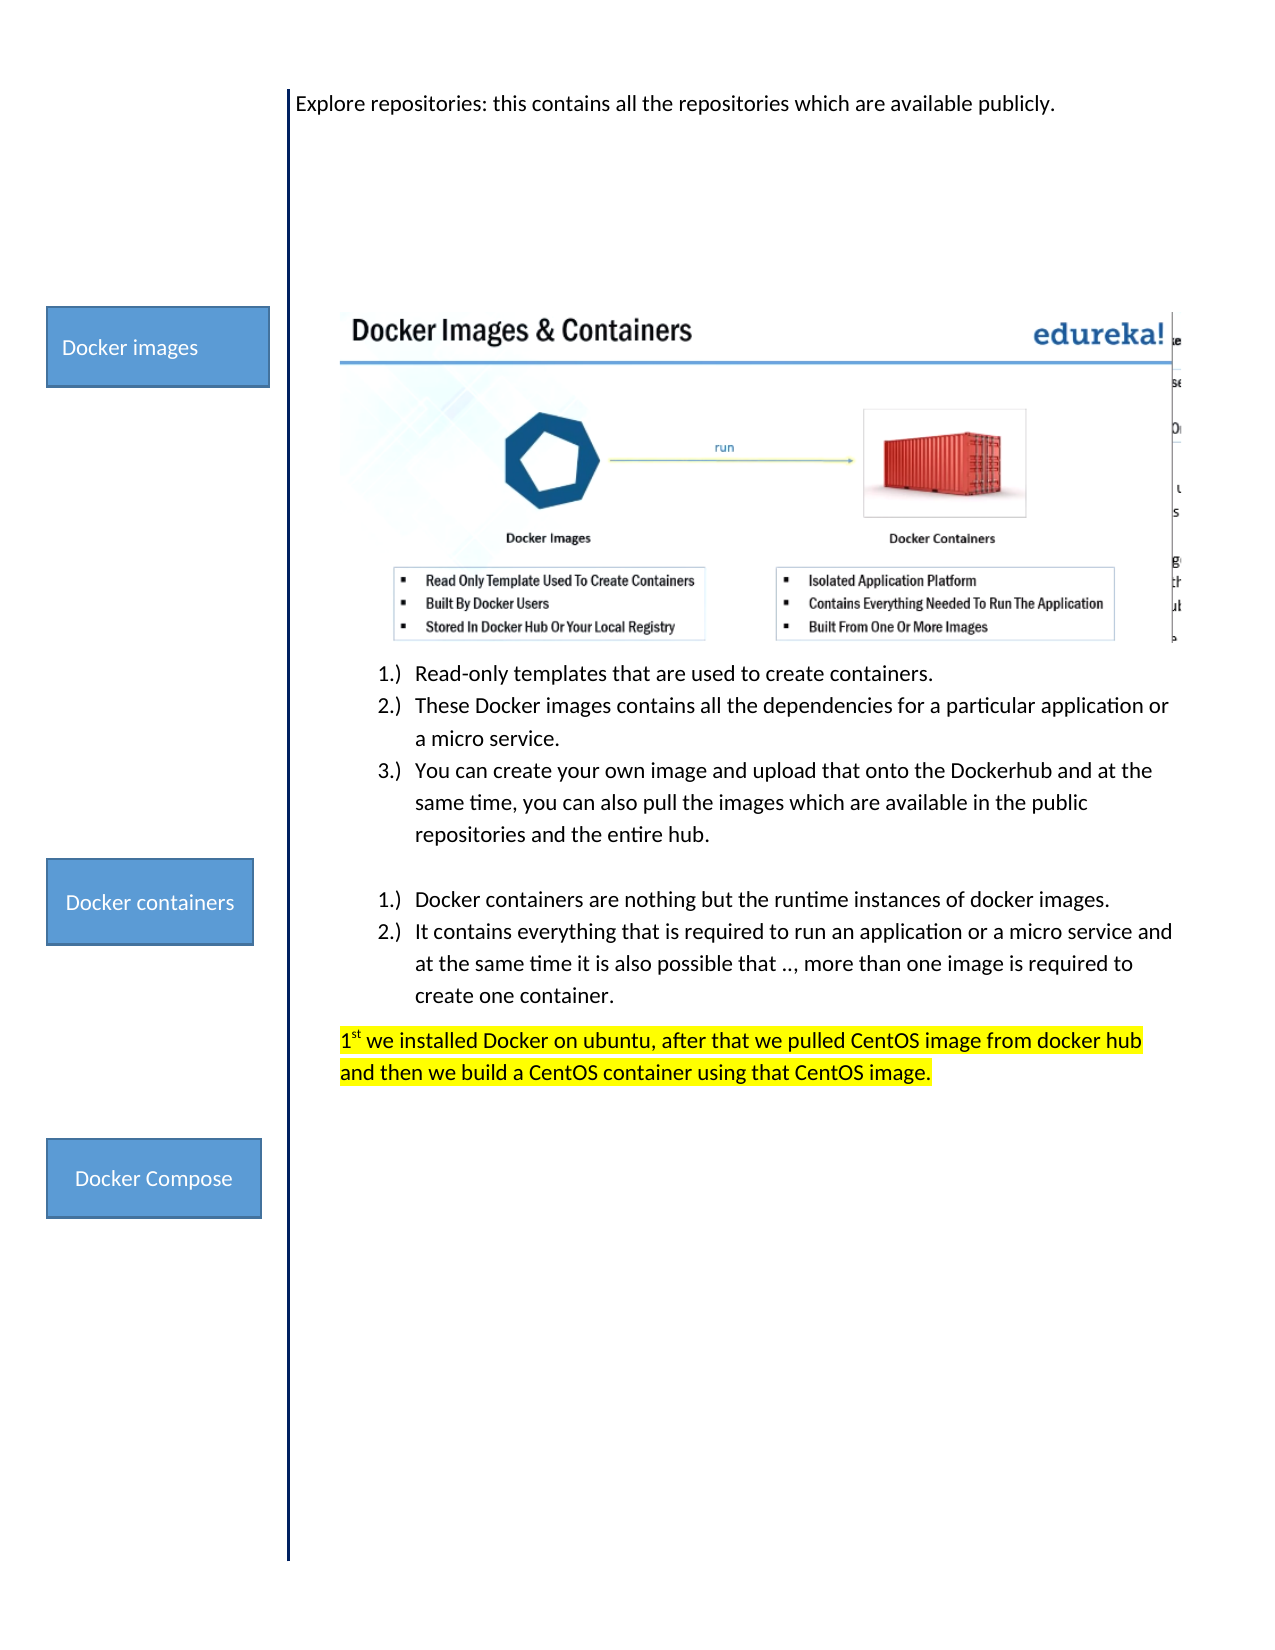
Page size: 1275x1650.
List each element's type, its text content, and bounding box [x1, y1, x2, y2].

list Docker containers are nothing but the runtime instances of docker images. [377, 885, 1181, 913]
list You can create your own image and upload that onto the Dockerhub and at the same time, you can also pull the images which are available in the public repositories and the entire hub. [377, 756, 1181, 848]
text 1st we installed Docker on ubuntu, after that we pulled CentOS image from docker hub and then we build a CentOS container using that CentOS image. [340, 1026, 1181, 1086]
list It contains everything that is required to run an application or a micro service and at the same time it is also possible that .., more than one image is required to create one container. [377, 917, 1181, 1009]
picture [339, 312, 1182, 643]
list Read-only templates that are used to create containers. [377, 659, 1181, 687]
list These Docker images contains all the dependencies for a particular application or a micro service. [377, 692, 1181, 752]
text Explore repositories: this contains all the repositories which are available publicly. [295, 89, 1181, 117]
